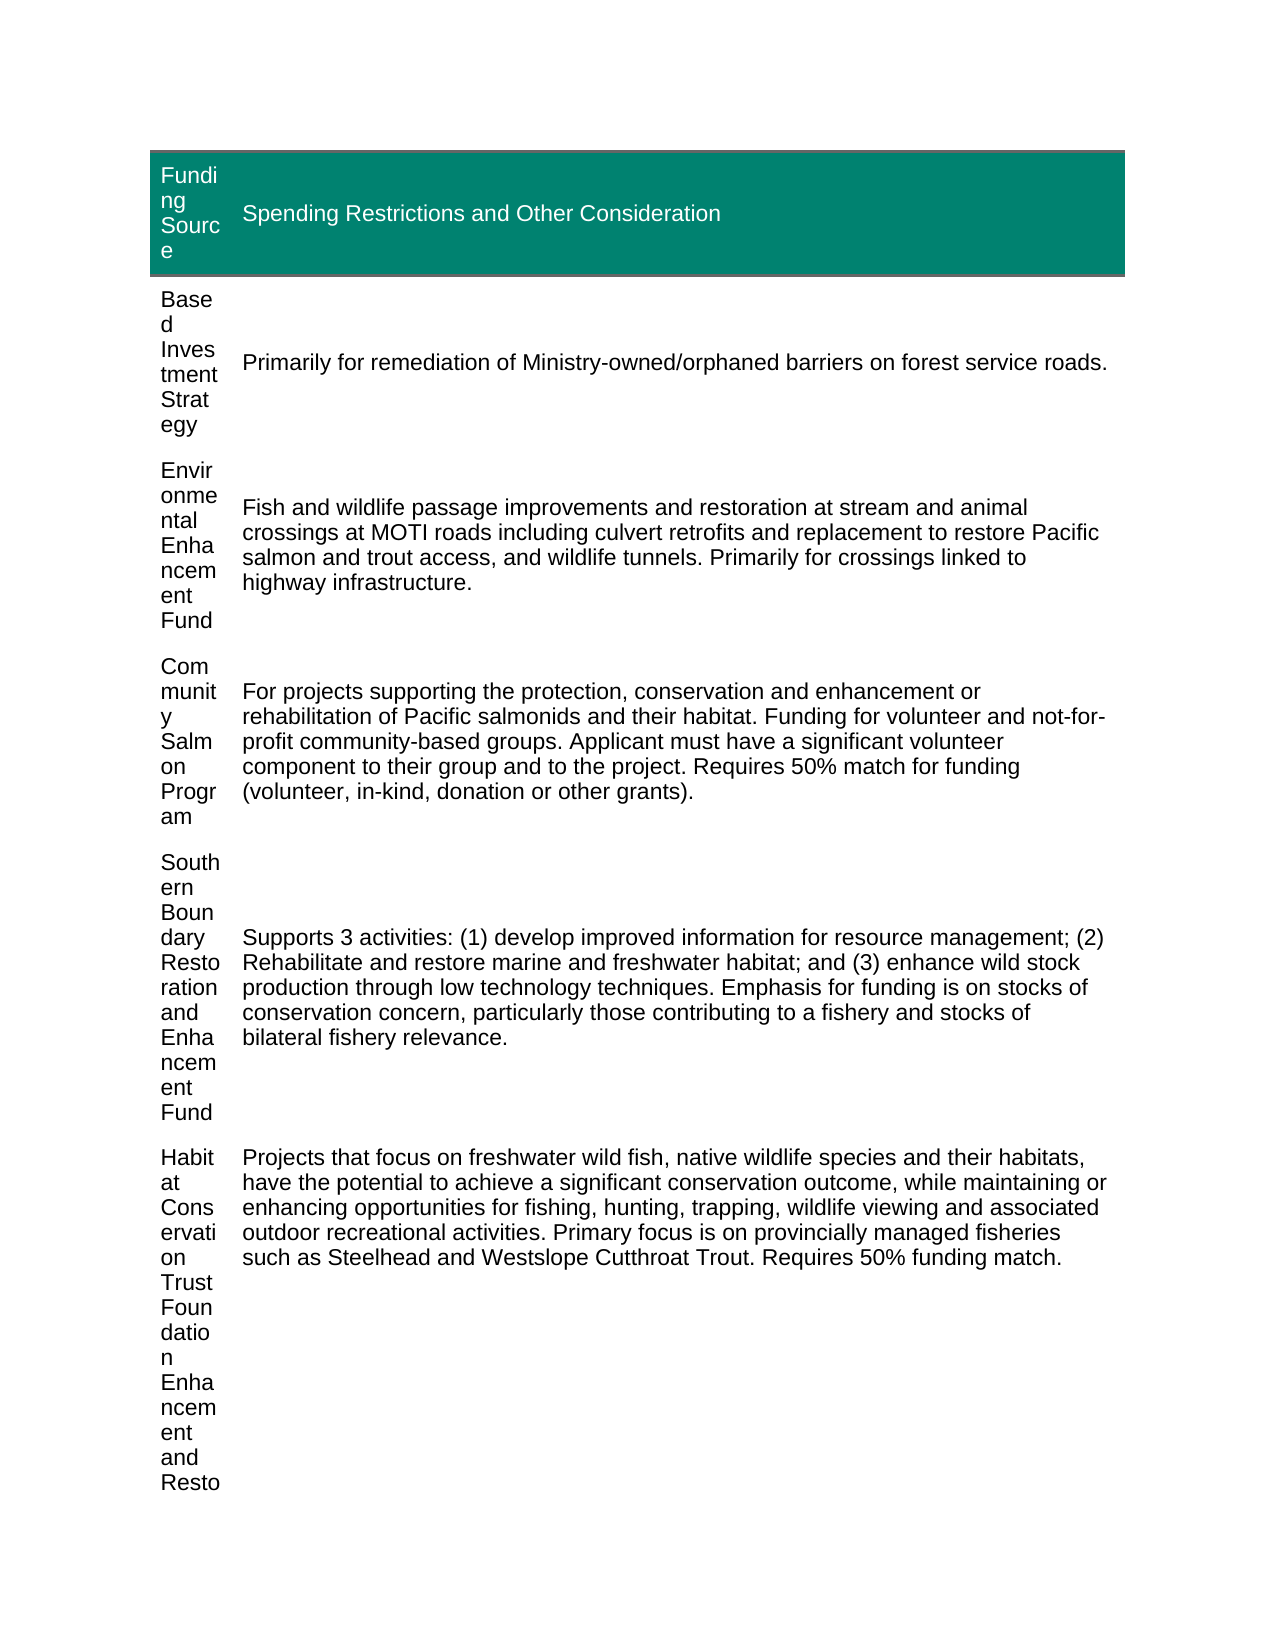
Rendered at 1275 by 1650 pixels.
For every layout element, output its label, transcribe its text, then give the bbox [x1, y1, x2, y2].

table_header Funding Source [150, 153, 232, 274]
table_cell Environmental Enhancement Fund [150, 448, 232, 644]
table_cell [232, 277, 1125, 448]
table_cell For projects supporting the protection, conservation and enhancement or rehabilitation of Pacific salmonids and their habitat. Funding for volunteer and not-for-profit community-based groups. Applicant must have a significant volunteer component to their group and to the project. Requires 50% match for funding (volunteer, in-kind, donation or other grants). [232, 644, 1125, 839]
table_cell Land Based Investment Strategy [150, 277, 232, 448]
table_cell Fish and wildlife passage improvements and restoration at stream and animal crossings at MOTI roads including culvert retrofits and replacement to restore Pacific salmon and trout access, and wildlife tunnels. Primarily for crossings linked to highway infrastructure. [232, 448, 1125, 644]
table_header Spending Restrictions and Other Consideration [232, 153, 1125, 274]
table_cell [232, 1135, 1125, 1496]
table_cell Community Salmon Program [150, 644, 232, 839]
table_cell Supports 3 activities: (1) develop improved information for resource management; (2) Rehabilitate and restore marine and freshwater habitat; and (3) enhance wild stock production through low technology techniques. Emphasis for funding is on stocks of conservation concern, particularly those contributing to a fishery and stocks of bilateral fishery relevance. [232, 840, 1125, 1135]
table_cell Southern Boundary Restoration and Enhancement Fund [150, 840, 232, 1135]
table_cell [150, 1135, 232, 1496]
